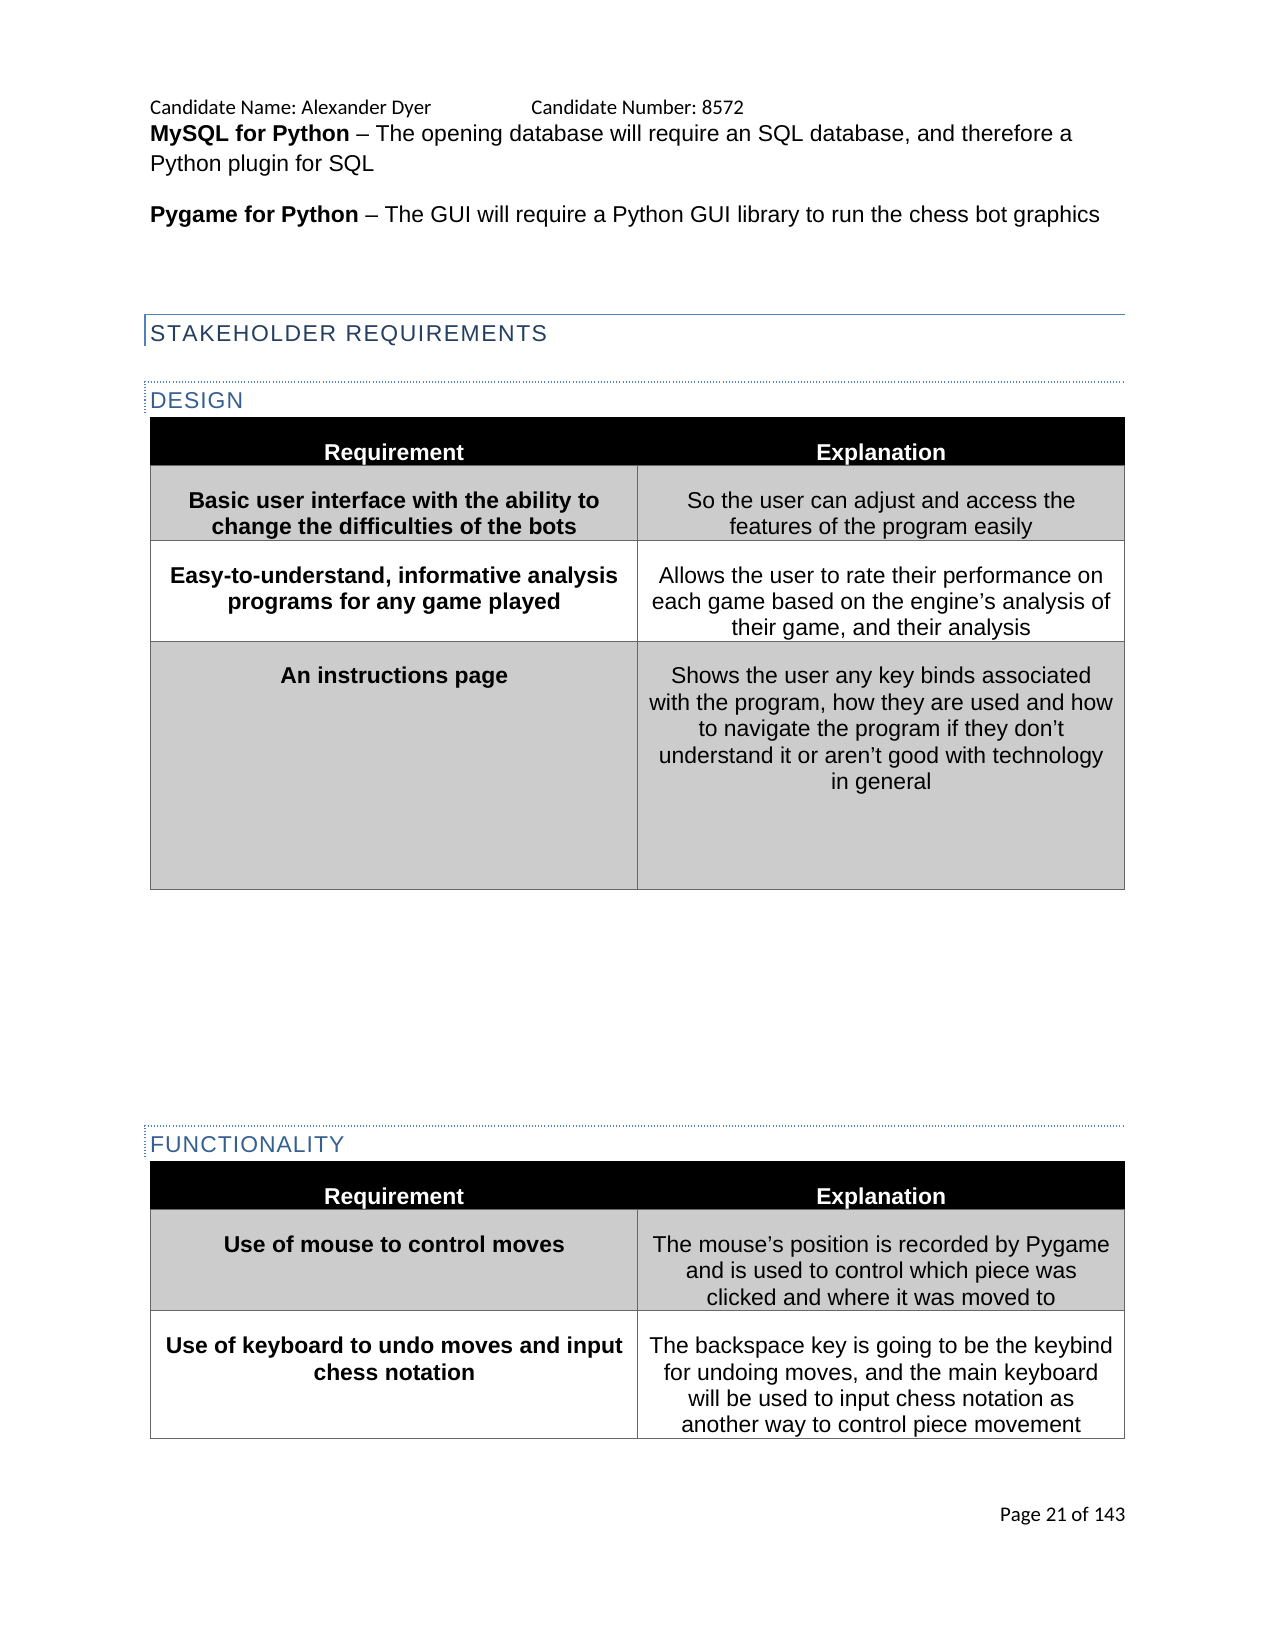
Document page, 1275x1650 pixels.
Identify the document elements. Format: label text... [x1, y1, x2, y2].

table_cell Allows the user to rate their performance on each game based on the engine’s analysis of their game, and their analysis [638, 541, 1124, 641]
table_cell Use of keyboard to undo moves and input chess notation [151, 1311, 637, 1437]
text Pygame for Python – The GUI will require a Python GUI library to run the chess bot graphics [150, 201, 1125, 228]
table_cell The mouse’s position is recorded by Pygame and is used to control which piece was clicked and where it was moved to [638, 1210, 1124, 1310]
table_cell The backspace key is going to be the keybind for undoing moves, and the main keyboard will be used to input chess notation as another way to control piece movement [638, 1311, 1124, 1437]
table_header Requirement [151, 418, 637, 465]
table_cell So the user can adjust and access the features of the program easily [638, 466, 1124, 540]
subtitle Stakeholder Requirements [146, 315, 1125, 346]
table_cell An instructions page [151, 642, 637, 889]
table_header Requirement [151, 1162, 637, 1209]
subtitle Design [144, 381, 1125, 413]
table_cell Easy-to-understand, informative analysis programs for any game played [151, 541, 637, 641]
table_header Explanation [638, 418, 1124, 465]
table_cell Use of mouse to control moves [151, 1210, 637, 1310]
table_header Explanation [638, 1162, 1124, 1209]
table_cell Shows the user any key binds associated with the program, how they are used and how to navigate the program if they don’t understand it or aren’t good with technology in general [638, 642, 1124, 889]
text MySQL for Python – The opening database will require an SQL database, and therefore a Python plugin for SQL [150, 120, 1125, 177]
subtitle Functionality [144, 1125, 1125, 1157]
table_cell Basic user interface with the ability to change the difficulties of the bots [151, 466, 637, 540]
